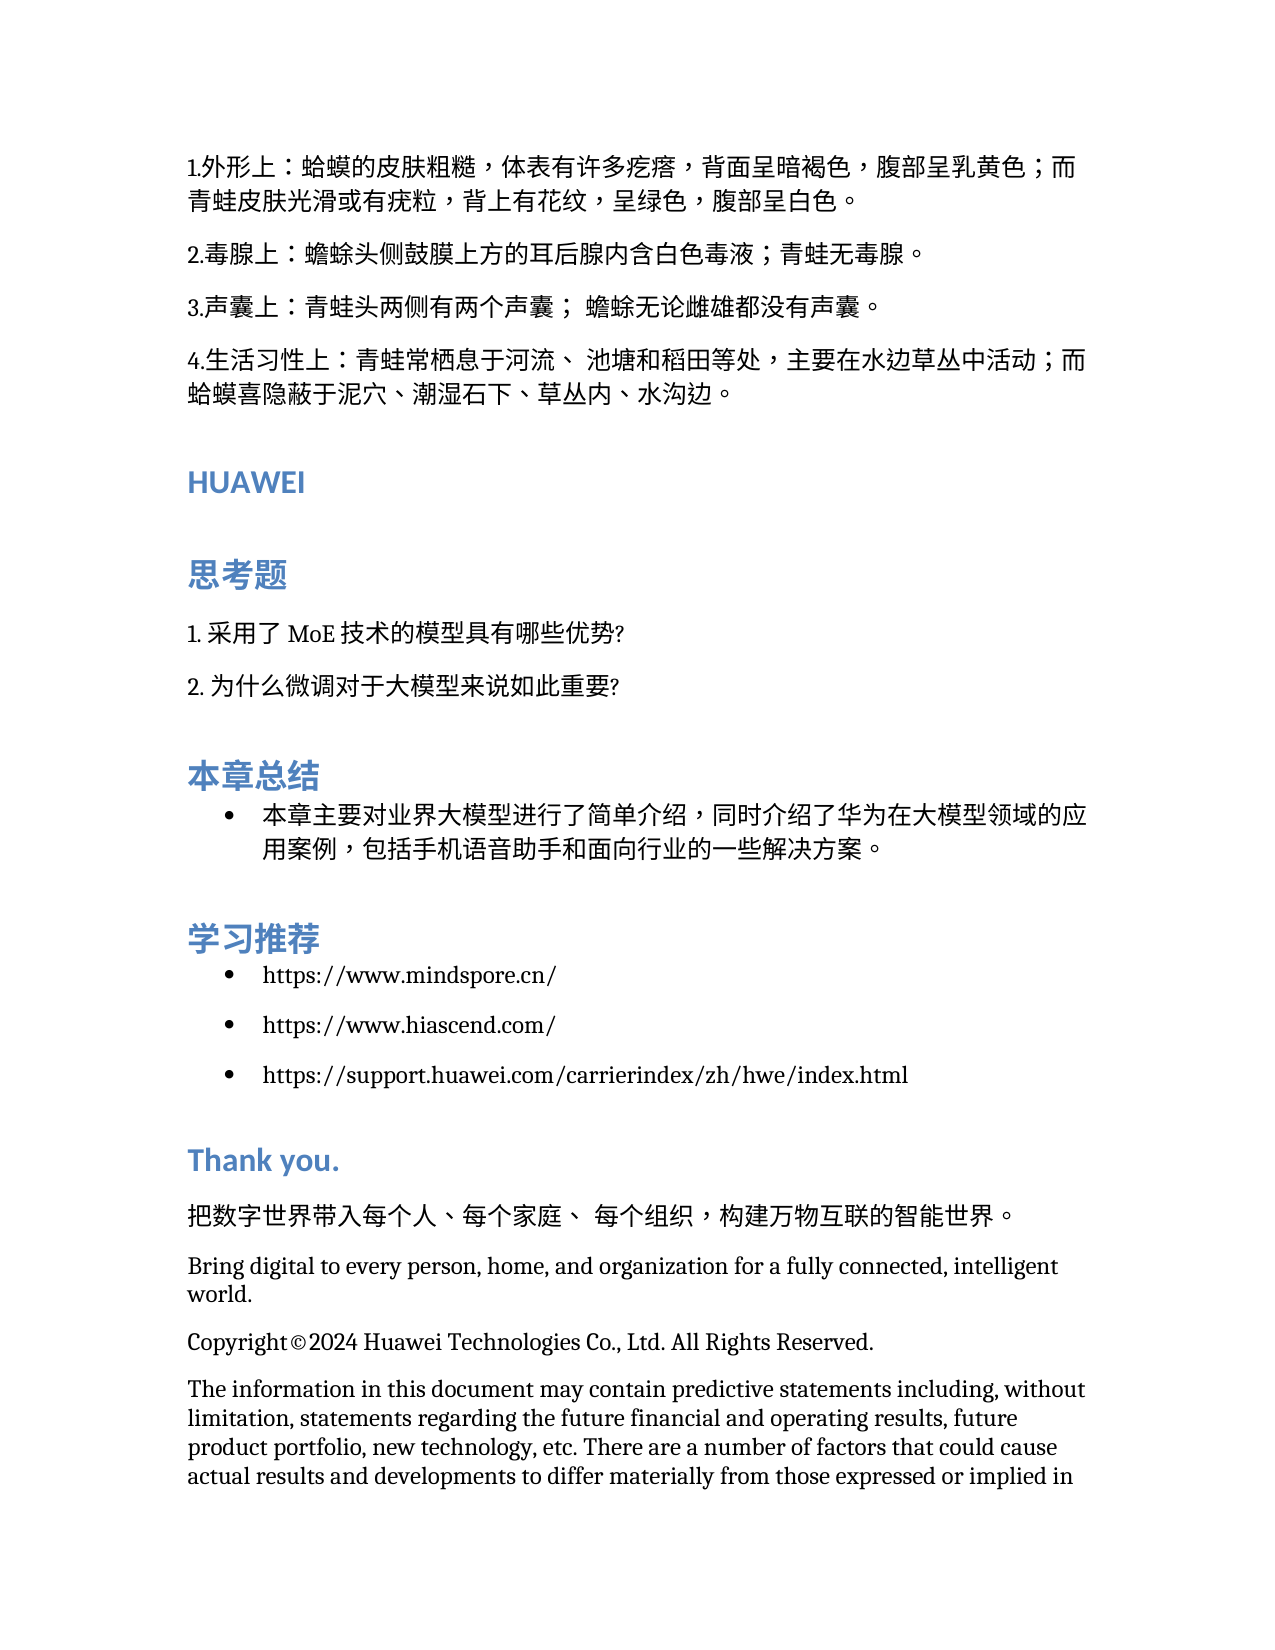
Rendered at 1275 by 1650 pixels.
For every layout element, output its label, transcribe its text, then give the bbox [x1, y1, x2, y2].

text Bring digital to every person, home, and organization for a fully connected, intelligent world. [187, 1252, 1087, 1309]
text Copyright©2024 Huawei Technologies Co., Ltd. All Rights Reserved. [187, 1328, 1087, 1357]
text 把数字世界带入每个人、每个家庭、 每个组织，构建万物互联的智能世界。 [187, 1199, 1087, 1233]
subtitle 学习推荐 [187, 916, 1087, 961]
text 2.毒腺上：蟾蜍头侧鼓膜上方的耳后腺内含白色毒液；青蛙无毒腺。 [187, 237, 1087, 271]
text 2. 为什么微调对于大模型来说如此重要? [187, 668, 1087, 702]
subtitle 本章总结 [187, 752, 1087, 798]
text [187, 1375, 1087, 1490]
subtitle 思考题 [187, 551, 1087, 597]
text 1. 采用了MoE技术的模型具有哪些优势? [187, 616, 1087, 649]
list https://www.hiascend.com/ [225, 1011, 1087, 1040]
text 4.生活习性上：青蛙常栖息于河流、 池塘和稻田等处，主要在水边草丛中活动；而蛤蟆喜隐蔽于泥穴、潮湿石下、草丛内、水沟边。 [187, 342, 1087, 411]
text 3.声囊上：青蛙头两侧有两个声囊； 蟾蜍无论雌雄都没有声囊。 [187, 290, 1087, 324]
list https://support.huawei.com/carrierindex/zh/hwe/index.html [225, 1061, 1087, 1089]
text 1.外形上：蛤蟆的皮肤粗糙，体表有许多疙瘩，背面呈暗褐色，腹部呈乳黄色；而青蛙皮肤光滑或有疣粒，背上有花纹，呈绿色，腹部呈白色。 [187, 150, 1087, 218]
subtitle Thank you. [187, 1139, 1087, 1180]
subtitle HUAWEI [187, 461, 1087, 501]
list 本章主要对业界大模型进行了简单介绍，同时介绍了华为在大模型领域的应用案例，包括手机语音助手和面向行业的一些解决方案。 [225, 798, 1087, 866]
list https://www.mindspore.cn/ [225, 961, 1087, 990]
